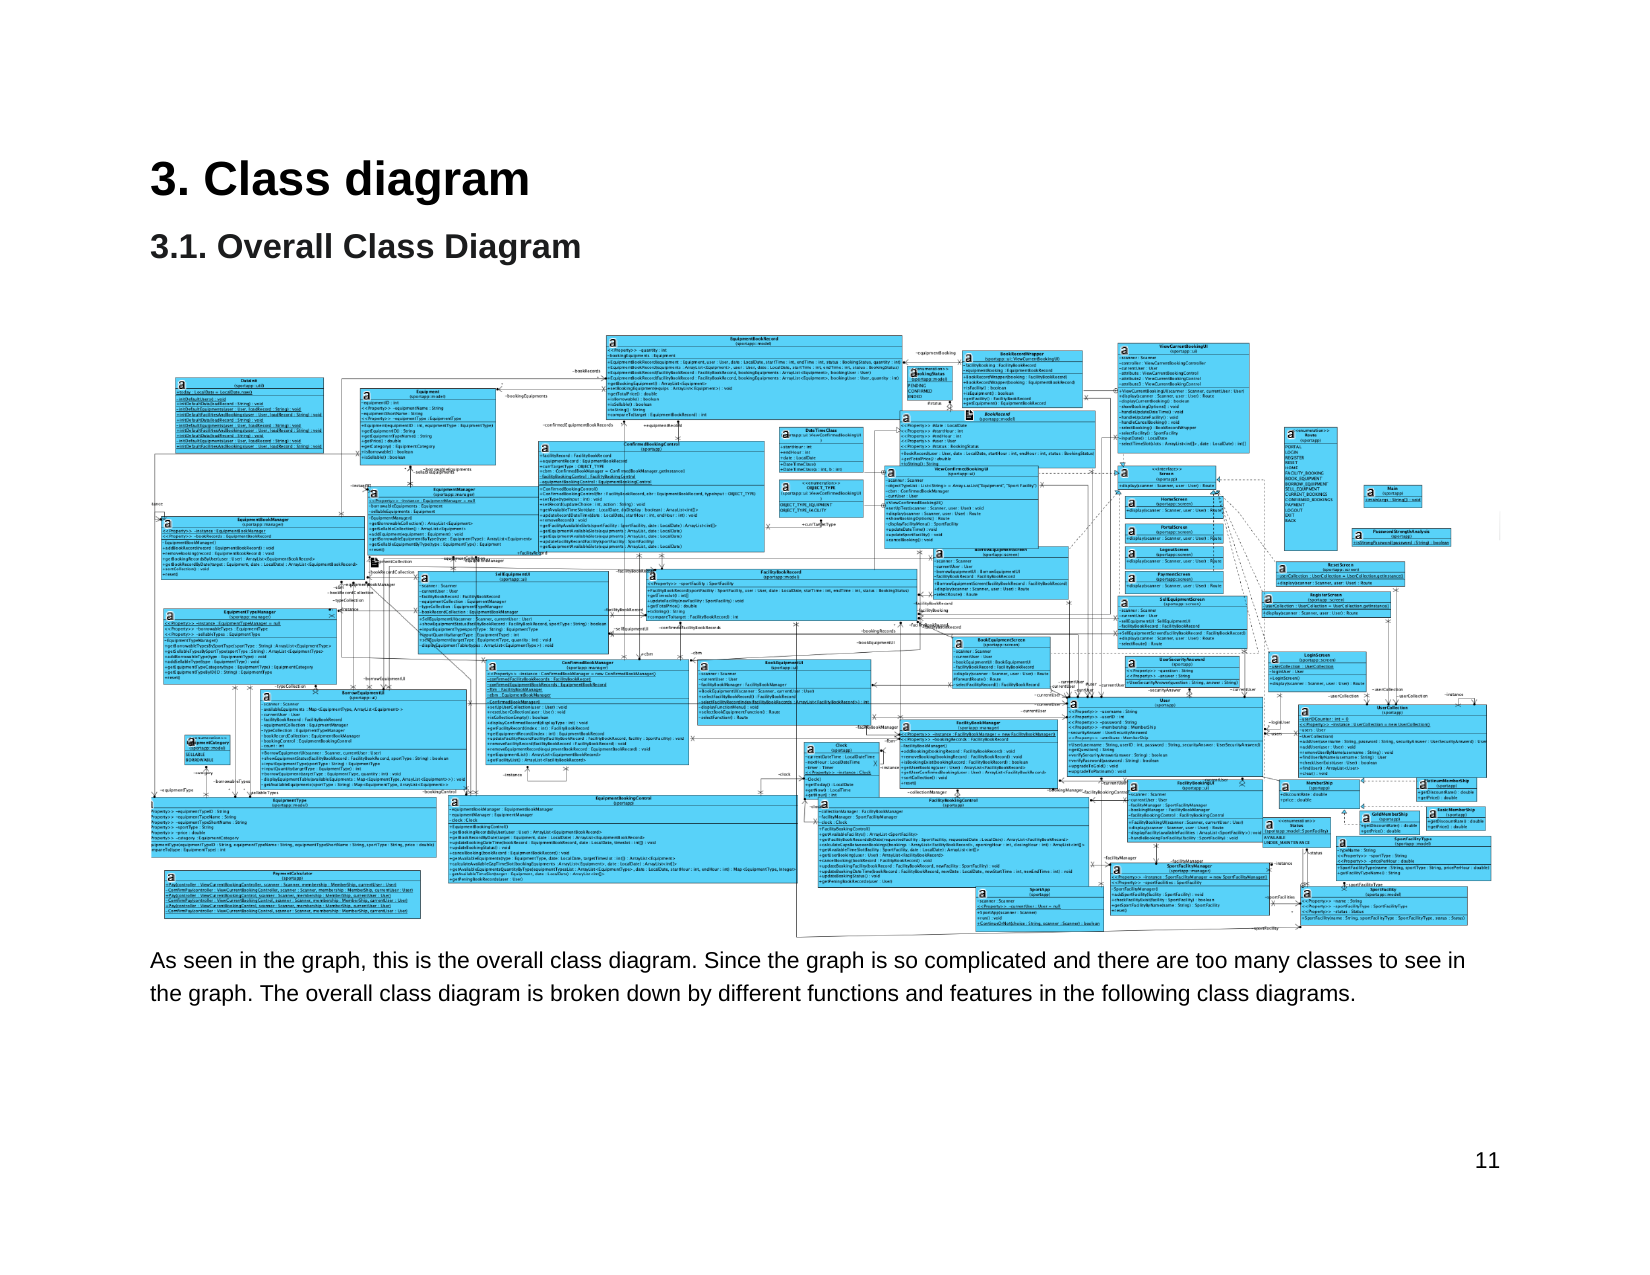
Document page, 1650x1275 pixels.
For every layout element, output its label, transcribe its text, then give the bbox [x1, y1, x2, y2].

subtitle 3.1. Overall Class Diagram [150, 226, 1500, 265]
subtitle 3. Class diagram [150, 150, 1500, 205]
text As seen in the graph, this is the overall class diagram. Since the graph is so complicated and there are too many classes to see in the graph. The overall class diagram is broken down by different functions and features in the following class diagrams. [150, 940, 1500, 1006]
picture [150, 333, 1500, 940]
